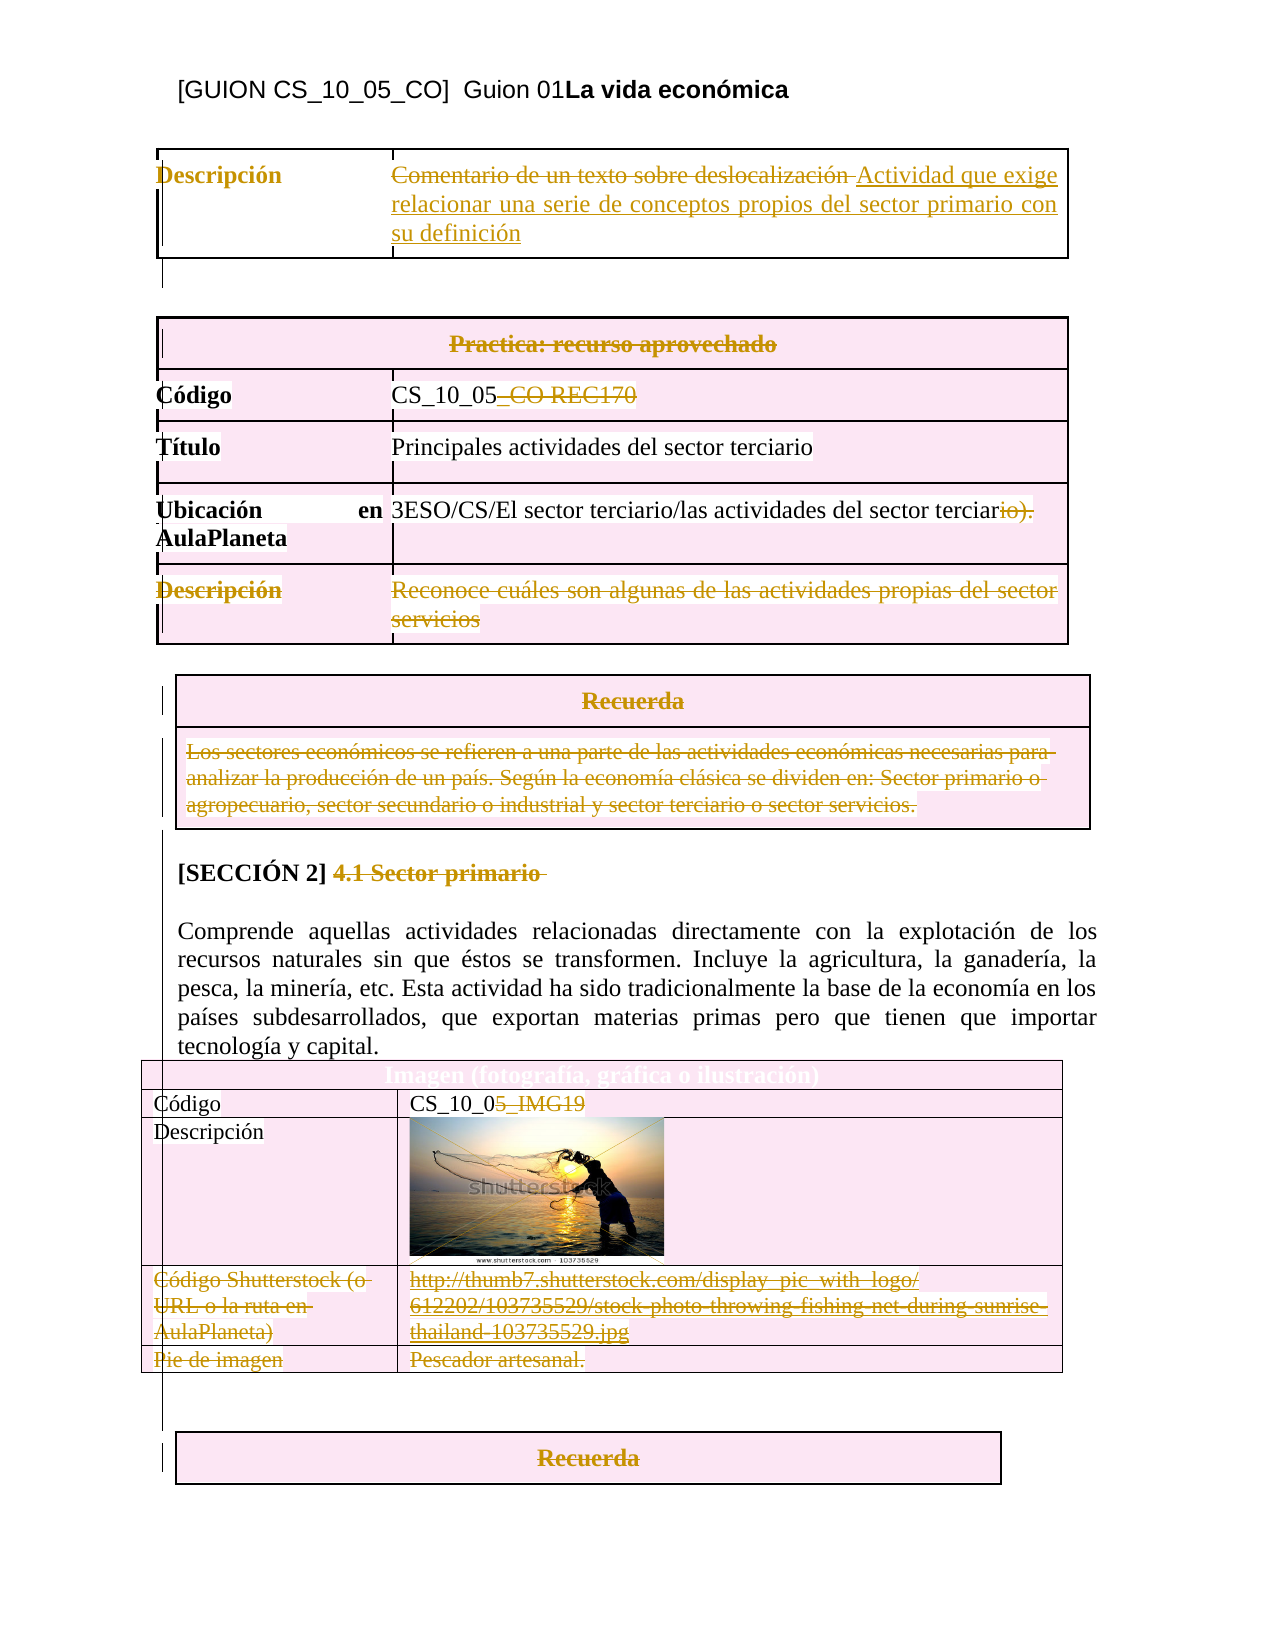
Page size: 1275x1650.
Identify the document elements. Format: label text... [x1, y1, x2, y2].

table_cell Descripción [159, 150, 392, 257]
picture [409, 1119, 535, 1264]
picture [411, 1117, 663, 1190]
picture [539, 1118, 665, 1264]
picture [411, 1192, 662, 1265]
table_cell [394, 150, 1067, 257]
